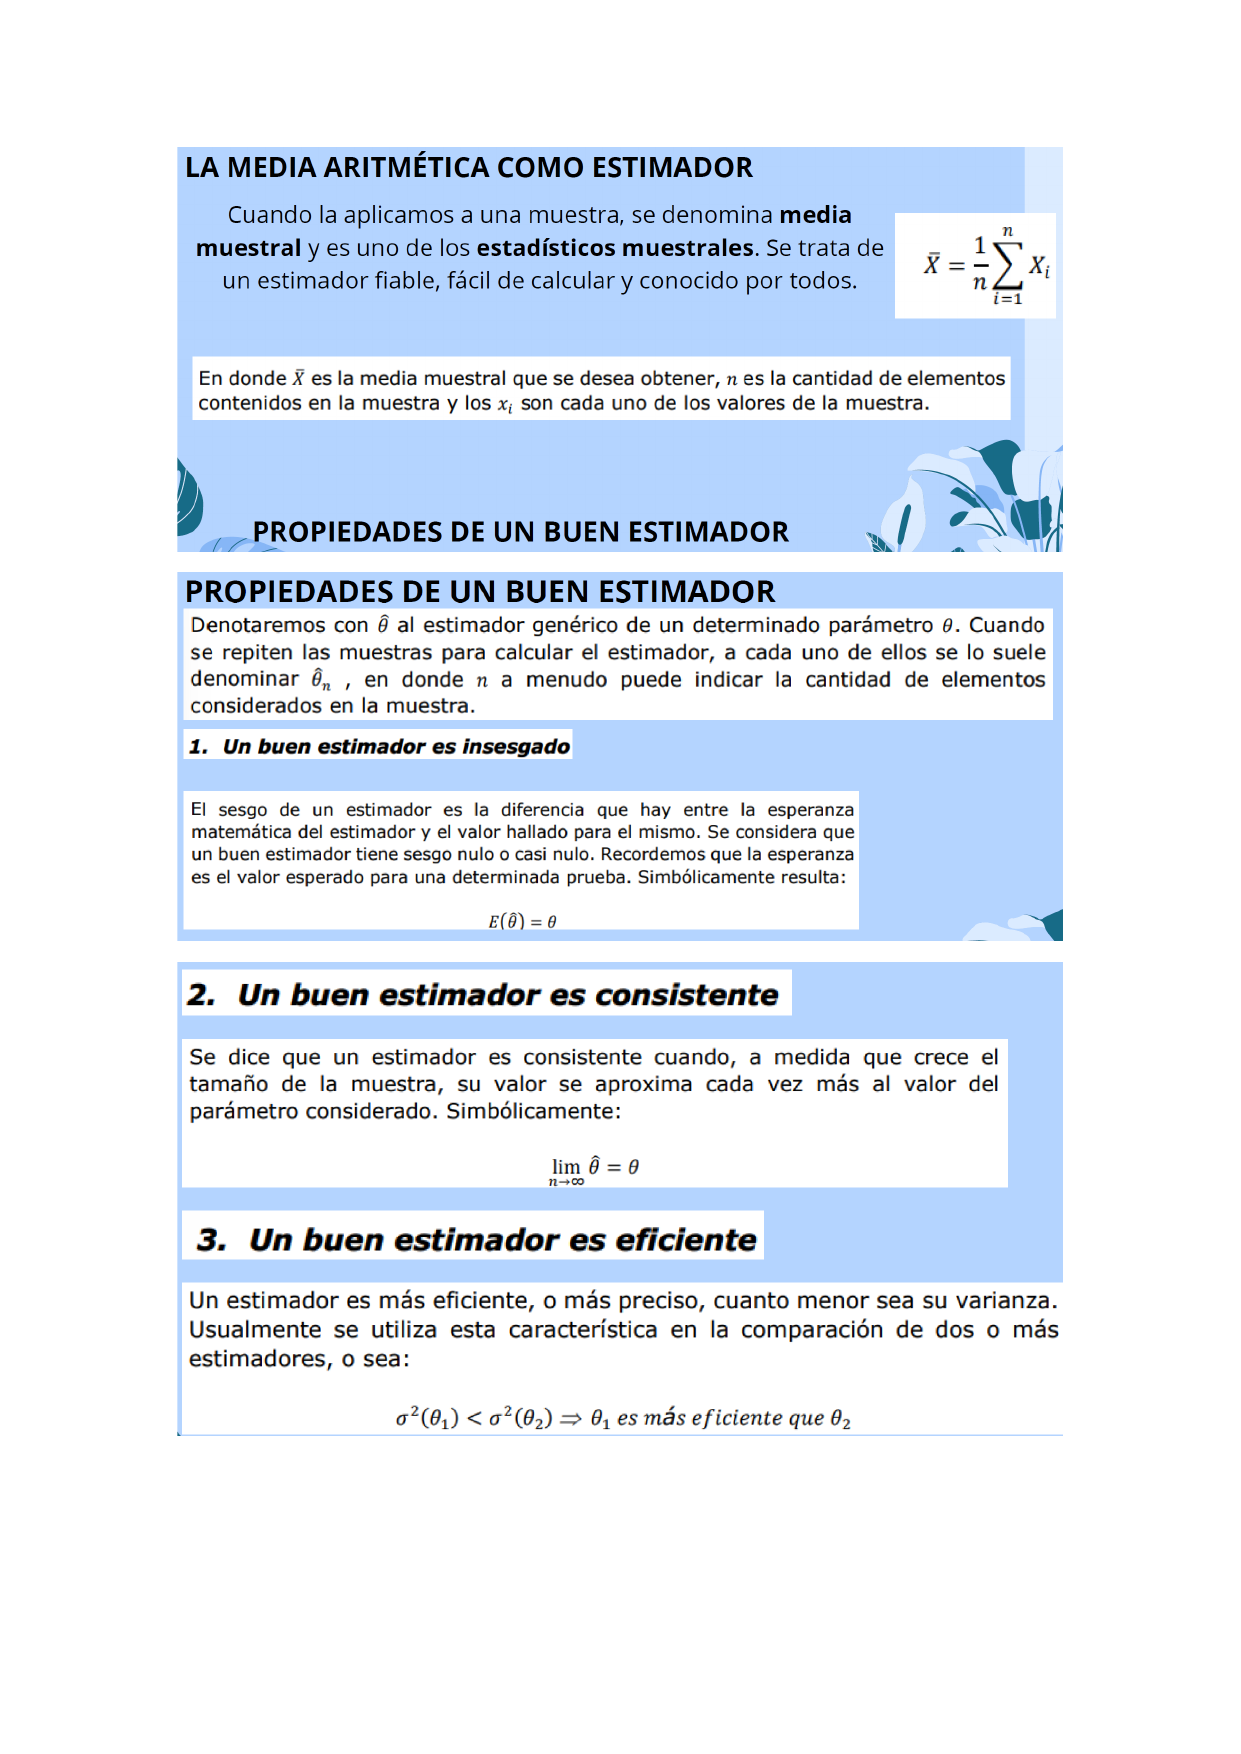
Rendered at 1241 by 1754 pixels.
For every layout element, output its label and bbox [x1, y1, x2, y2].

picture [177, 962, 1063, 1436]
picture [177, 147, 1063, 552]
picture [177, 572, 1063, 941]
